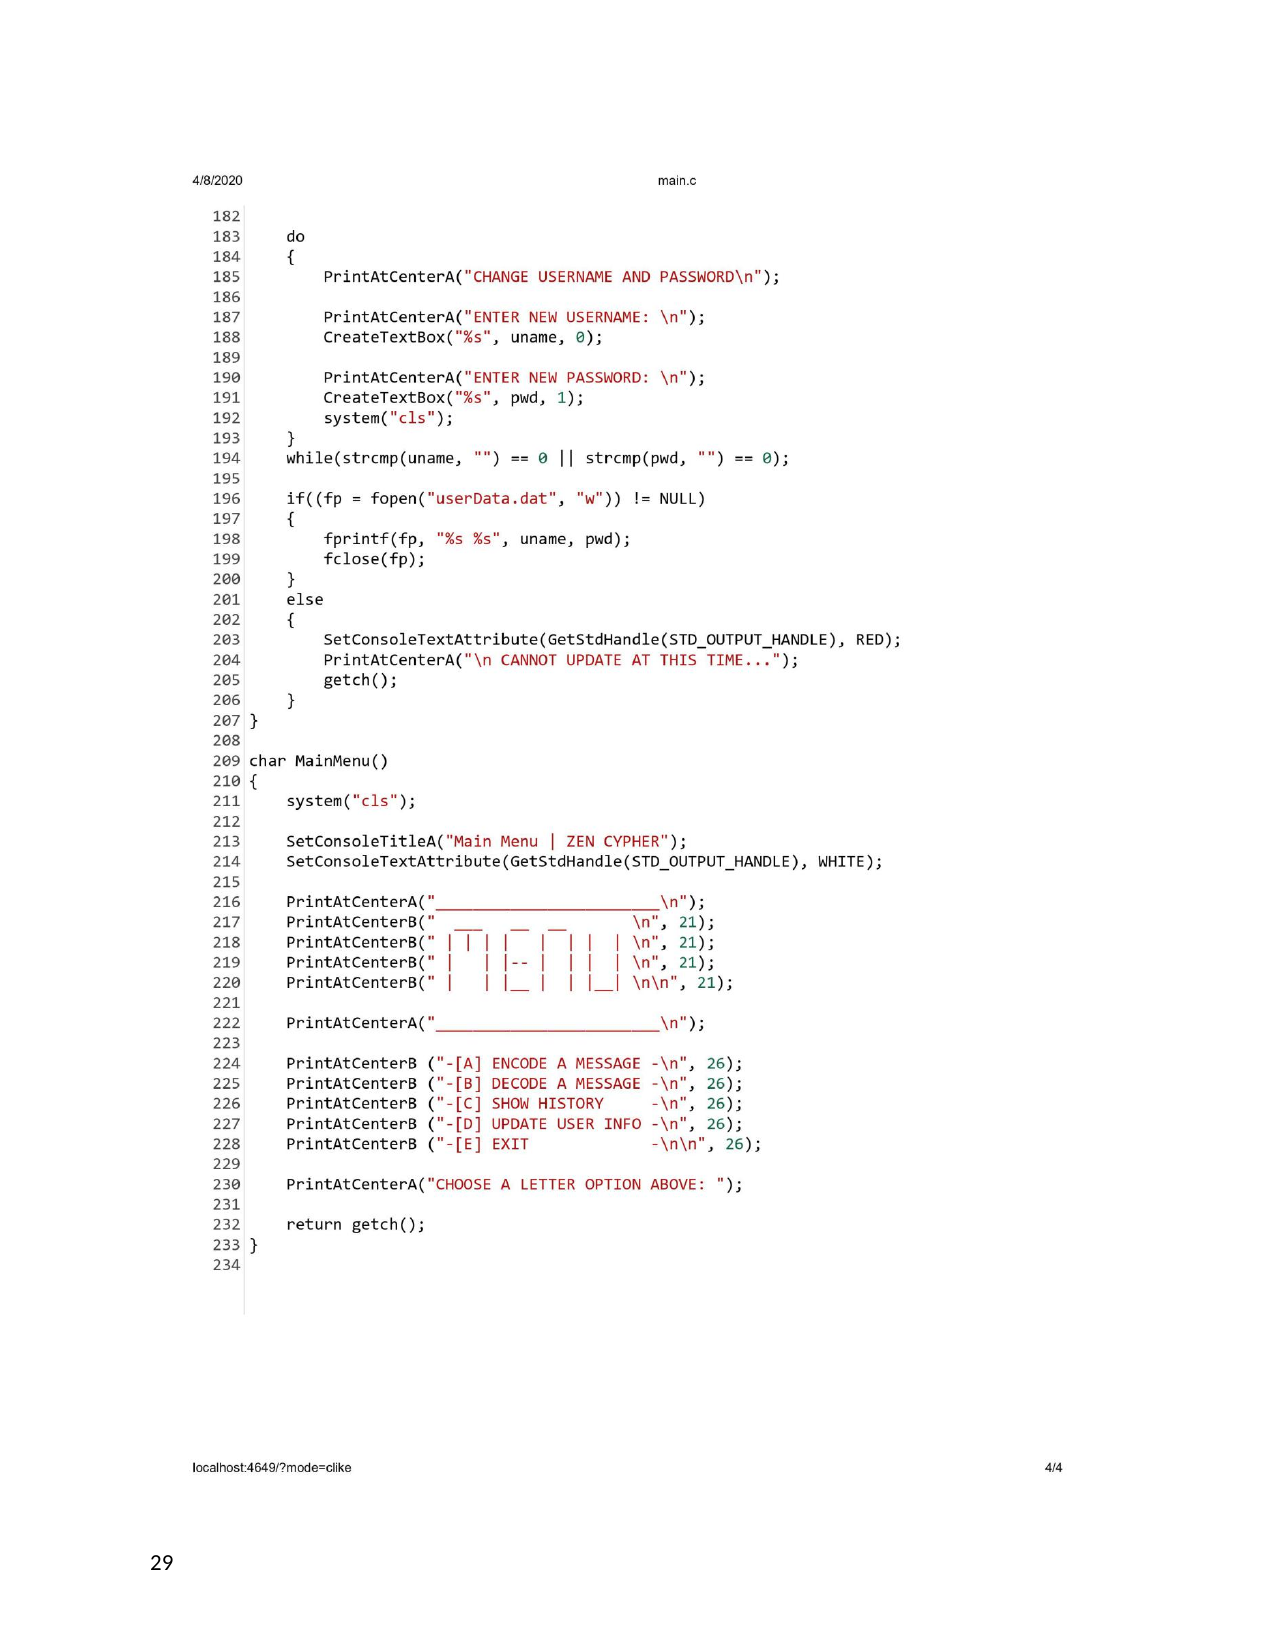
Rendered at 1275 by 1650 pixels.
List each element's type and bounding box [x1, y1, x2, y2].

picture [150, 150, 1105, 1499]
